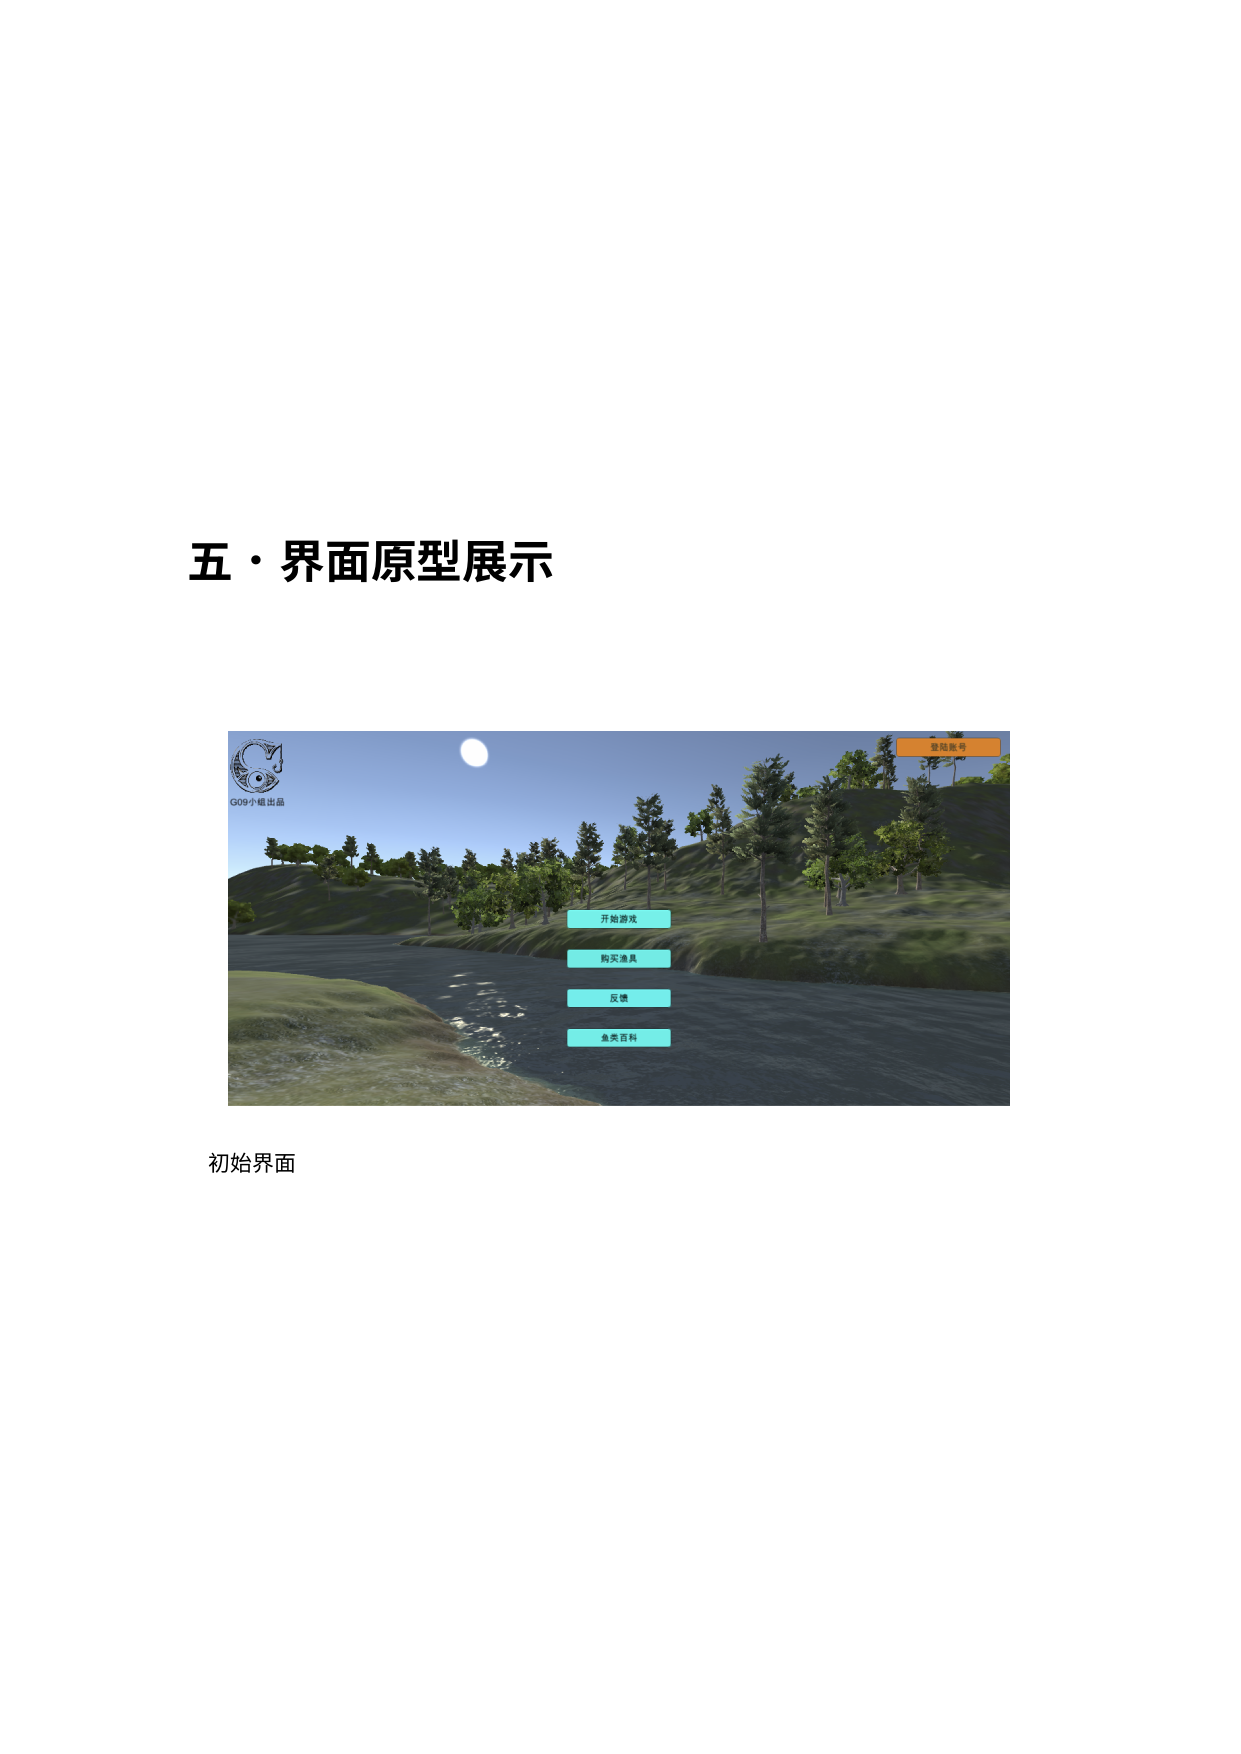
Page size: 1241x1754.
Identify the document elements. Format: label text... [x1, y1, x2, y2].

picture [227, 731, 1010, 1106]
subtitle 五．界面原型展示 [187, 534, 1053, 590]
